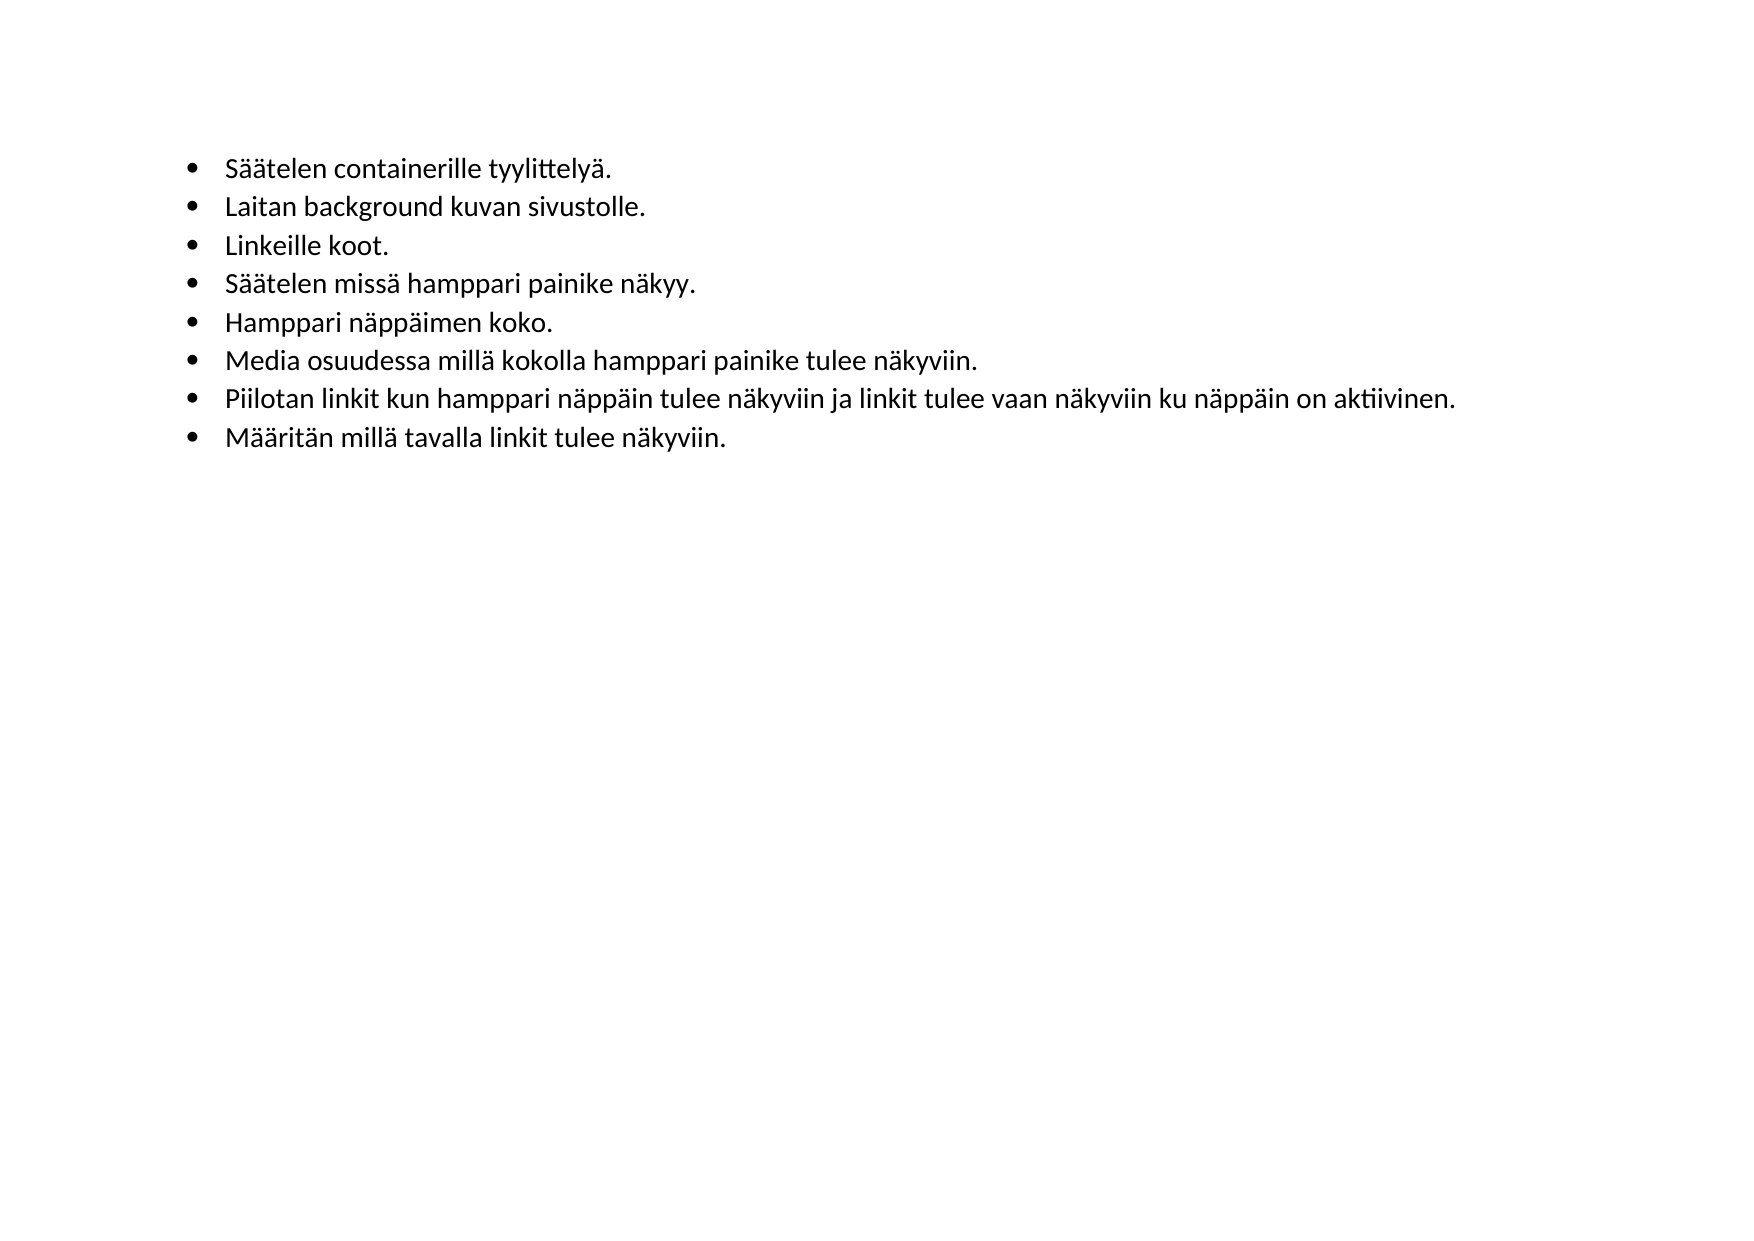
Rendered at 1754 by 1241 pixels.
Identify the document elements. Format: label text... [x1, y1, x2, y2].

list Säätelen containerille tyylittelyä. [187, 150, 1604, 186]
list Säätelen missä hamppari painike näkyy. [187, 265, 1604, 301]
list Laitan background kuvan sivustolle. [187, 188, 1604, 224]
list Linkeille koot. [187, 227, 1604, 262]
list Piilotan linkit kun hamppari näppäin tulee näkyviin ja linkit tulee vaan näkyviin ku näppäin on aktiivinen. [187, 381, 1604, 416]
list Määritän millä tavalla linkit tulee näkyviin. [187, 419, 1604, 455]
list Media osuudessa millä kokolla hamppari painike tulee näkyviin. [187, 342, 1604, 378]
list Hamppari näppäimen koko. [187, 304, 1604, 339]
